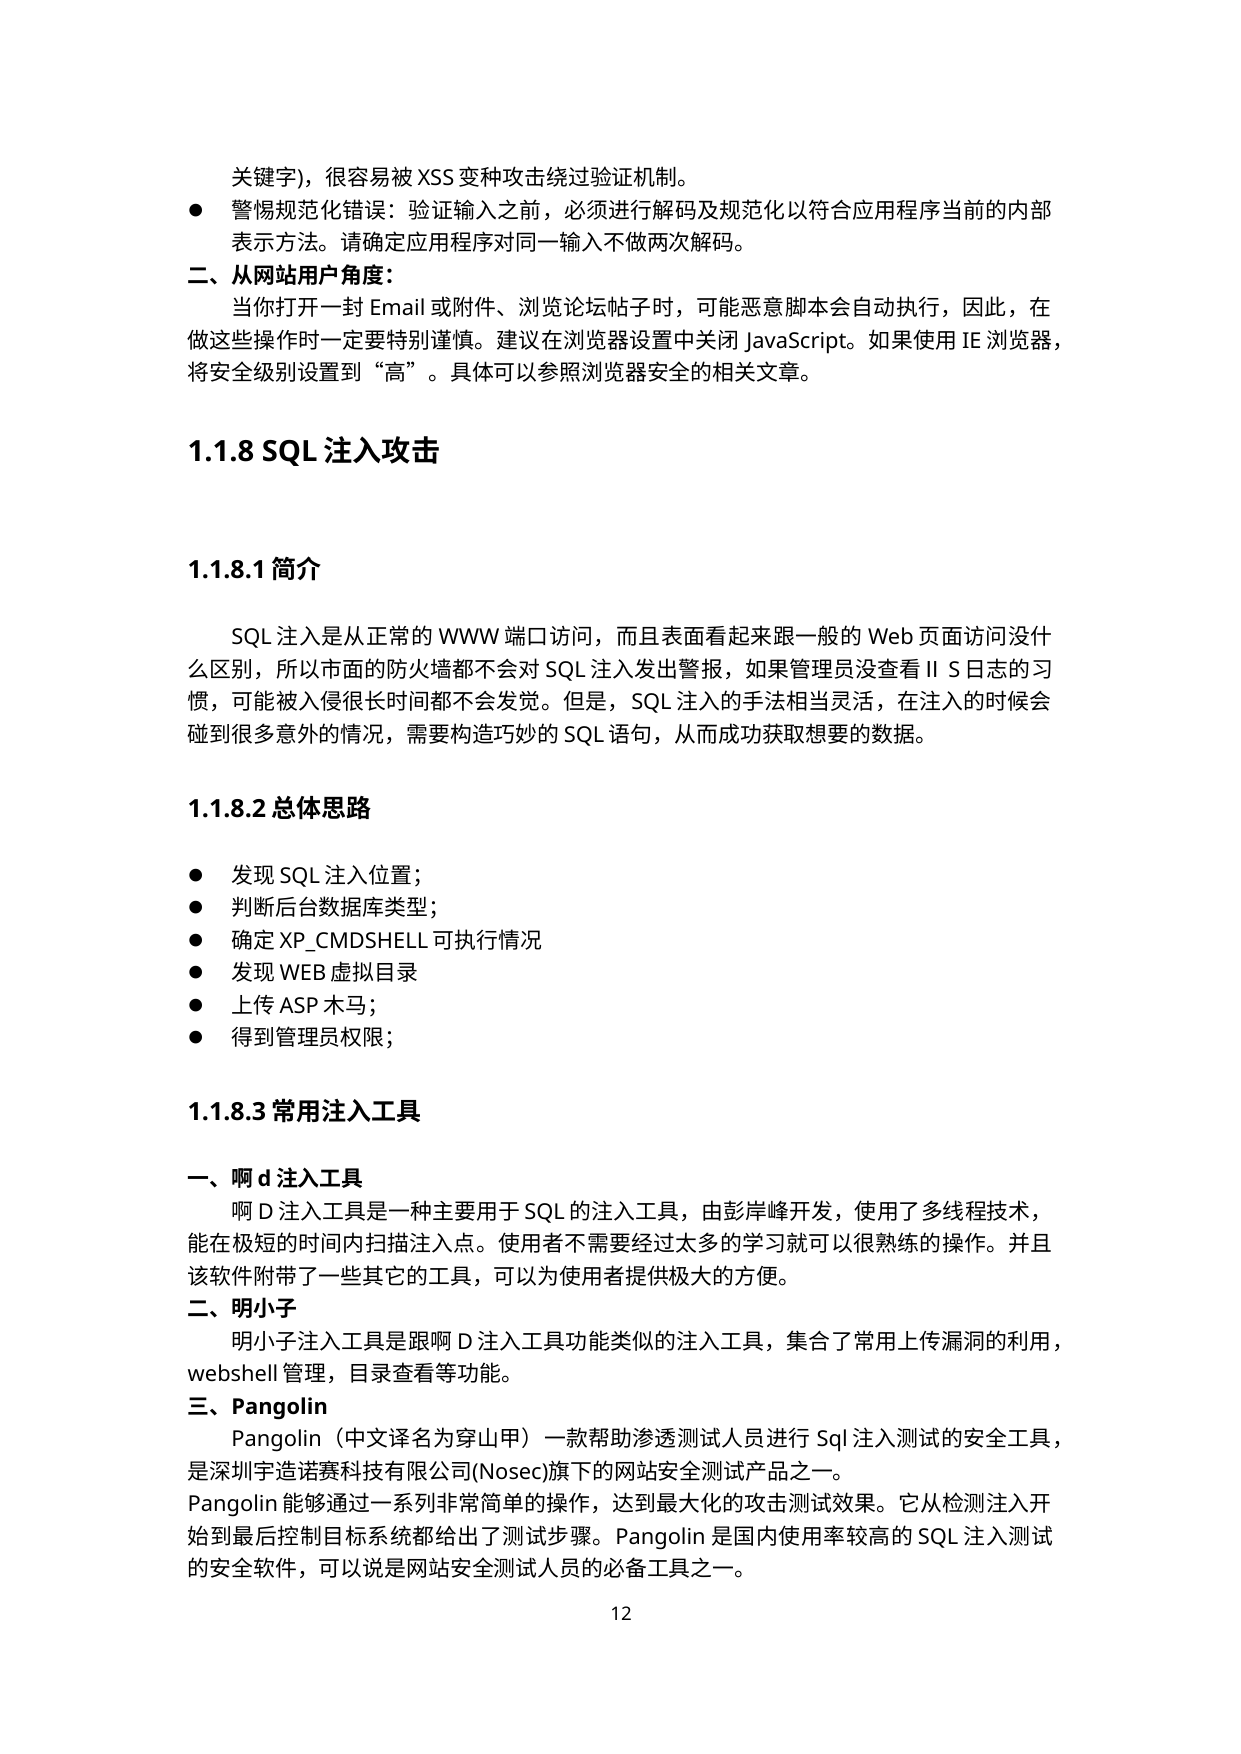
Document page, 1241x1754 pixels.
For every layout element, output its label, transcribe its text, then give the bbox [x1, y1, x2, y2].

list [187, 160, 1053, 192]
text 二、从网站用户角度： [187, 257, 1053, 290]
list 警惕规范化错误：验证输入之前，必须进行解码及规范化以符合应用程序当前的内部表示方法。请确定应用程序对同一输入不做两次解码。 [187, 192, 1053, 257]
subtitle 1.1.8.2总体思路 [187, 774, 1053, 839]
list 判断后台数据库类型； [187, 890, 1053, 922]
text 当你打开一封Email或附件、浏览论坛帖子时，可能恶意脚本会自动执行，因此，在做这些操作时一定要特别谨慎。建议在浏览器设置中关闭JavaScript。如果使用IE浏览器，将安全级别设置到“高”。具体可以参照浏览器安全的相关文章。 [187, 290, 1053, 387]
text Pangolin（中文译名为穿山甲）一款帮助渗透测试人员进行Sql注入测试的安全工具，是深圳宇造诺赛科技有限公司(Nosec)旗下的网站安全测试产品之一。 [187, 1421, 1053, 1486]
text 二、明小子 [187, 1291, 1053, 1323]
text 一、啊d注入工具 [187, 1161, 1053, 1193]
subtitle 1.1.8 SQL注入攻击 [187, 416, 1053, 481]
list 得到管理员权限； [187, 1020, 1053, 1052]
list 发现SQL注入位置； [187, 857, 1053, 890]
list 发现WEB虚拟目录 [187, 955, 1053, 987]
list 上传ASP木马； [187, 987, 1053, 1020]
subtitle 1.1.8.1简介 [187, 535, 1053, 600]
text 三、Pangolin [187, 1388, 1053, 1421]
text SQL注入是从正常的WWW端口访问，而且表面看起来跟一般的Web页面访问没什么区别，所以市面的防火墙都不会对SQL注入发出警报，如果管理员没查看ⅡS日志的习惯，可能被入侵很长时间都不会发觉。但是，SQL注入的手法相当灵活，在注入的时候会碰到很多意外的情况，需要构造巧妙的SQL语句，从而成功获取想要的数据。 [187, 619, 1053, 749]
text 明小子注入工具是跟啊D注入工具功能类似的注入工具，集合了常用上传漏洞的利用，webshell管理，目录查看等功能。 [187, 1323, 1053, 1388]
list 确定XP_CMDSHELL可执行情况 [187, 922, 1053, 955]
text 啊D注入工具是一种主要用于SQL的注入工具，由彭岸峰开发，使用了多线程技术，能在极短的时间内扫描注入点。使用者不需要经过太多的学习就可以很熟练的操作。并且该软件附带了一些其它的工具，可以为使用者提供极大的方便。 [187, 1193, 1053, 1291]
text Pangolin能够通过一系列非常简单的操作，达到最大化的攻击测试效果。它从检测注入开始到最后控制目标系统都给出了测试步骤。Pangolin是国内使用率较高的SQL注入测试的安全软件，可以说是网站安全测试人员的必备工具之一。 [187, 1486, 1053, 1583]
subtitle 1.1.8.3常用注入工具 [187, 1077, 1053, 1142]
